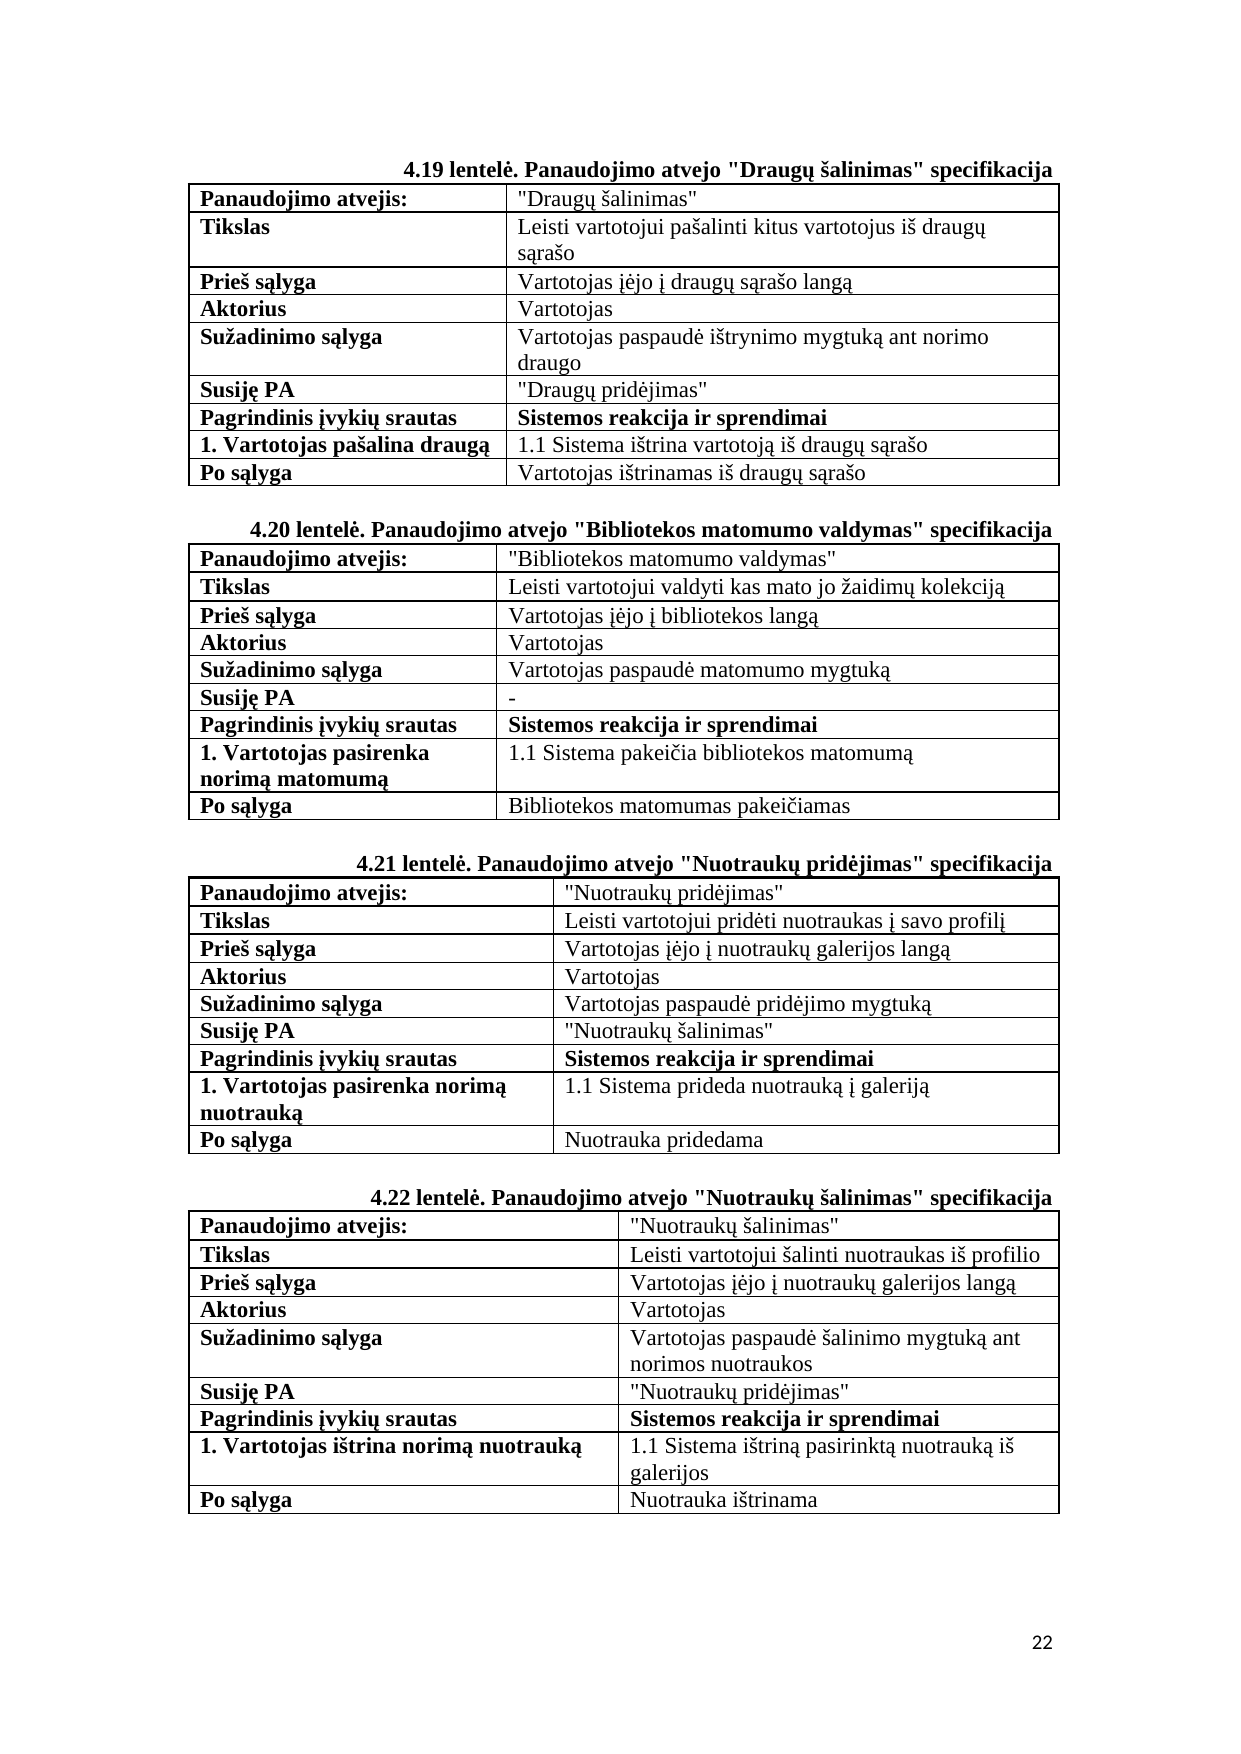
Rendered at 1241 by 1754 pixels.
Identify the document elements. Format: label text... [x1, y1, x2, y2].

table_cell - [497, 684, 1058, 710]
table_cell Vartotojas paspaudė ištrynimo mygtuką ant norimo draugo [507, 323, 1058, 375]
table_header Panaudojimo atvejis: [190, 185, 506, 211]
table_cell Sistemos reakcija ir sprendimai [507, 404, 1058, 430]
table_cell Po sąlyga [190, 793, 496, 819]
table_cell Sistemos reakcija ir sprendimai [554, 1045, 1058, 1071]
table_cell Aktorius [190, 963, 553, 989]
table_cell Leisti vartotojui pridėti nuotraukas į savo profilį [554, 907, 1058, 933]
table_cell Aktorius [190, 295, 506, 322]
table_cell Aktorius [190, 1297, 618, 1323]
table_cell Sužadinimo sąlyga [190, 323, 506, 375]
table_cell Vartotojas paspaudė šalinimo mygtuką ant norimos nuotraukos [619, 1324, 1058, 1377]
table_cell Leisti vartotojui valdyti kas mato jo žaidimų kolekciją [497, 573, 1058, 599]
table_cell 1. Vartotojas ištrina norimą nuotrauką [190, 1433, 618, 1485]
table_cell 1.1 Sistema ištriną pasirinktą nuotrauką iš galerijos [619, 1433, 1058, 1485]
table_cell Vartotojas paspaudė pridėjimo mygtuką [554, 990, 1058, 1017]
table_cell Vartotojas ištrinamas iš draugų sąrašo [507, 459, 1058, 485]
table_cell Leisti vartotojui pašalinti kitus vartotojus iš draugų sąrašo [507, 213, 1058, 266]
table_header "Nuotraukų pridėjimas" [554, 879, 1058, 905]
table_cell Tikslas [190, 907, 553, 933]
table_cell Tikslas [190, 573, 496, 599]
table_cell 1. Vartotojas pasirenka norimą matomumą [190, 739, 496, 791]
table_cell Vartotojas įėjo į draugų sąrašo langą [507, 268, 1058, 294]
table_cell "Draugų pridėjimas" [507, 376, 1058, 403]
table_cell Sistemos reakcija ir sprendimai [619, 1405, 1058, 1431]
table_cell "Nuotraukų pridėjimas" [619, 1378, 1058, 1404]
table_cell Sistemos reakcija ir sprendimai [497, 711, 1058, 738]
table_cell Aktorius [190, 629, 496, 655]
table_cell Susiję PA [190, 1378, 618, 1404]
table_cell 1.1 Sistema pakeičia bibliotekos matomumą [497, 739, 1058, 791]
table_cell Prieš sąlyga [190, 602, 496, 628]
table_cell Nuotrauka ištrinama [619, 1486, 1058, 1513]
table_cell Pagrindinis įvykių srautas [190, 1405, 618, 1431]
table_cell Sužadinimo sąlyga [190, 1324, 618, 1377]
text 4.21 lentelė. Panaudojimo atvejo "Nuotraukų pridėjimas" specifikacija [187, 850, 1053, 876]
table_cell Tikslas [190, 1241, 618, 1267]
table_cell Vartotojas įėjo į bibliotekos langą [497, 602, 1058, 628]
table_cell Tikslas [190, 213, 506, 266]
table_cell "Nuotraukų šalinimas" [554, 1018, 1058, 1044]
table_cell Po sąlyga [190, 1126, 553, 1152]
table_cell 1.1 Sistema ištrina vartotoją iš draugų sąrašo [507, 431, 1058, 458]
text 4.20 lentelė. Panaudojimo atvejo "Bibliotekos matomumo valdymas" specifikacija [187, 516, 1053, 543]
table_header Panaudojimo atvejis: [190, 1212, 618, 1239]
table_cell Vartotojas paspaudė matomumo mygtuką [497, 656, 1058, 683]
text 4.19 lentelė. Panaudojimo atvejo "Draugų šalinimas" specifikacija [187, 156, 1053, 183]
table_cell Susiję PA [190, 684, 496, 710]
text 4.22 lentelė. Panaudojimo atvejo "Nuotraukų šalinimas" specifikacija [187, 1184, 1053, 1210]
table_cell Leisti vartotojui šalinti nuotraukas iš profilio [619, 1241, 1058, 1267]
table_cell Vartotojas [497, 629, 1058, 655]
table_cell Vartotojas [507, 295, 1058, 322]
table_header "Nuotraukų šalinimas" [619, 1212, 1058, 1239]
table_cell Nuotrauka pridedama [554, 1126, 1058, 1152]
table_header "Bibliotekos matomumo valdymas" [497, 545, 1058, 571]
table_cell Po sąlyga [190, 1486, 618, 1513]
table_cell Pagrindinis įvykių srautas [190, 1045, 553, 1071]
table_cell Sužadinimo sąlyga [190, 656, 496, 683]
table_cell 1. Vartotojas pašalina draugą [190, 431, 506, 458]
table_cell Susiję PA [190, 376, 506, 403]
table_cell Pagrindinis įvykių srautas [190, 404, 506, 430]
table_cell Po sąlyga [190, 459, 506, 485]
table_header Panaudojimo atvejis: [190, 545, 496, 571]
table_cell Prieš sąlyga [190, 1269, 618, 1296]
table_cell Pagrindinis įvykių srautas [190, 711, 496, 738]
table_cell Sužadinimo sąlyga [190, 990, 553, 1017]
table_cell Susiję PA [190, 1018, 553, 1044]
table_cell 1. Vartotojas pasirenka norimą nuotrauką [190, 1073, 553, 1125]
table_cell Vartotojas įėjo į nuotraukų galerijos langą [554, 935, 1058, 962]
table_cell 1.1 Sistema prideda nuotrauką į galeriją [554, 1073, 1058, 1125]
table_header Panaudojimo atvejis: [190, 879, 553, 905]
table_cell Vartotojas [554, 963, 1058, 989]
table_header "Draugų šalinimas" [507, 185, 1058, 211]
table_cell Bibliotekos matomumas pakeičiamas [497, 793, 1058, 819]
table_cell Prieš sąlyga [190, 268, 506, 294]
table_cell Vartotojas [619, 1297, 1058, 1323]
table_cell Prieš sąlyga [190, 935, 553, 962]
table_cell Vartotojas įėjo į nuotraukų galerijos langą [619, 1269, 1058, 1296]
